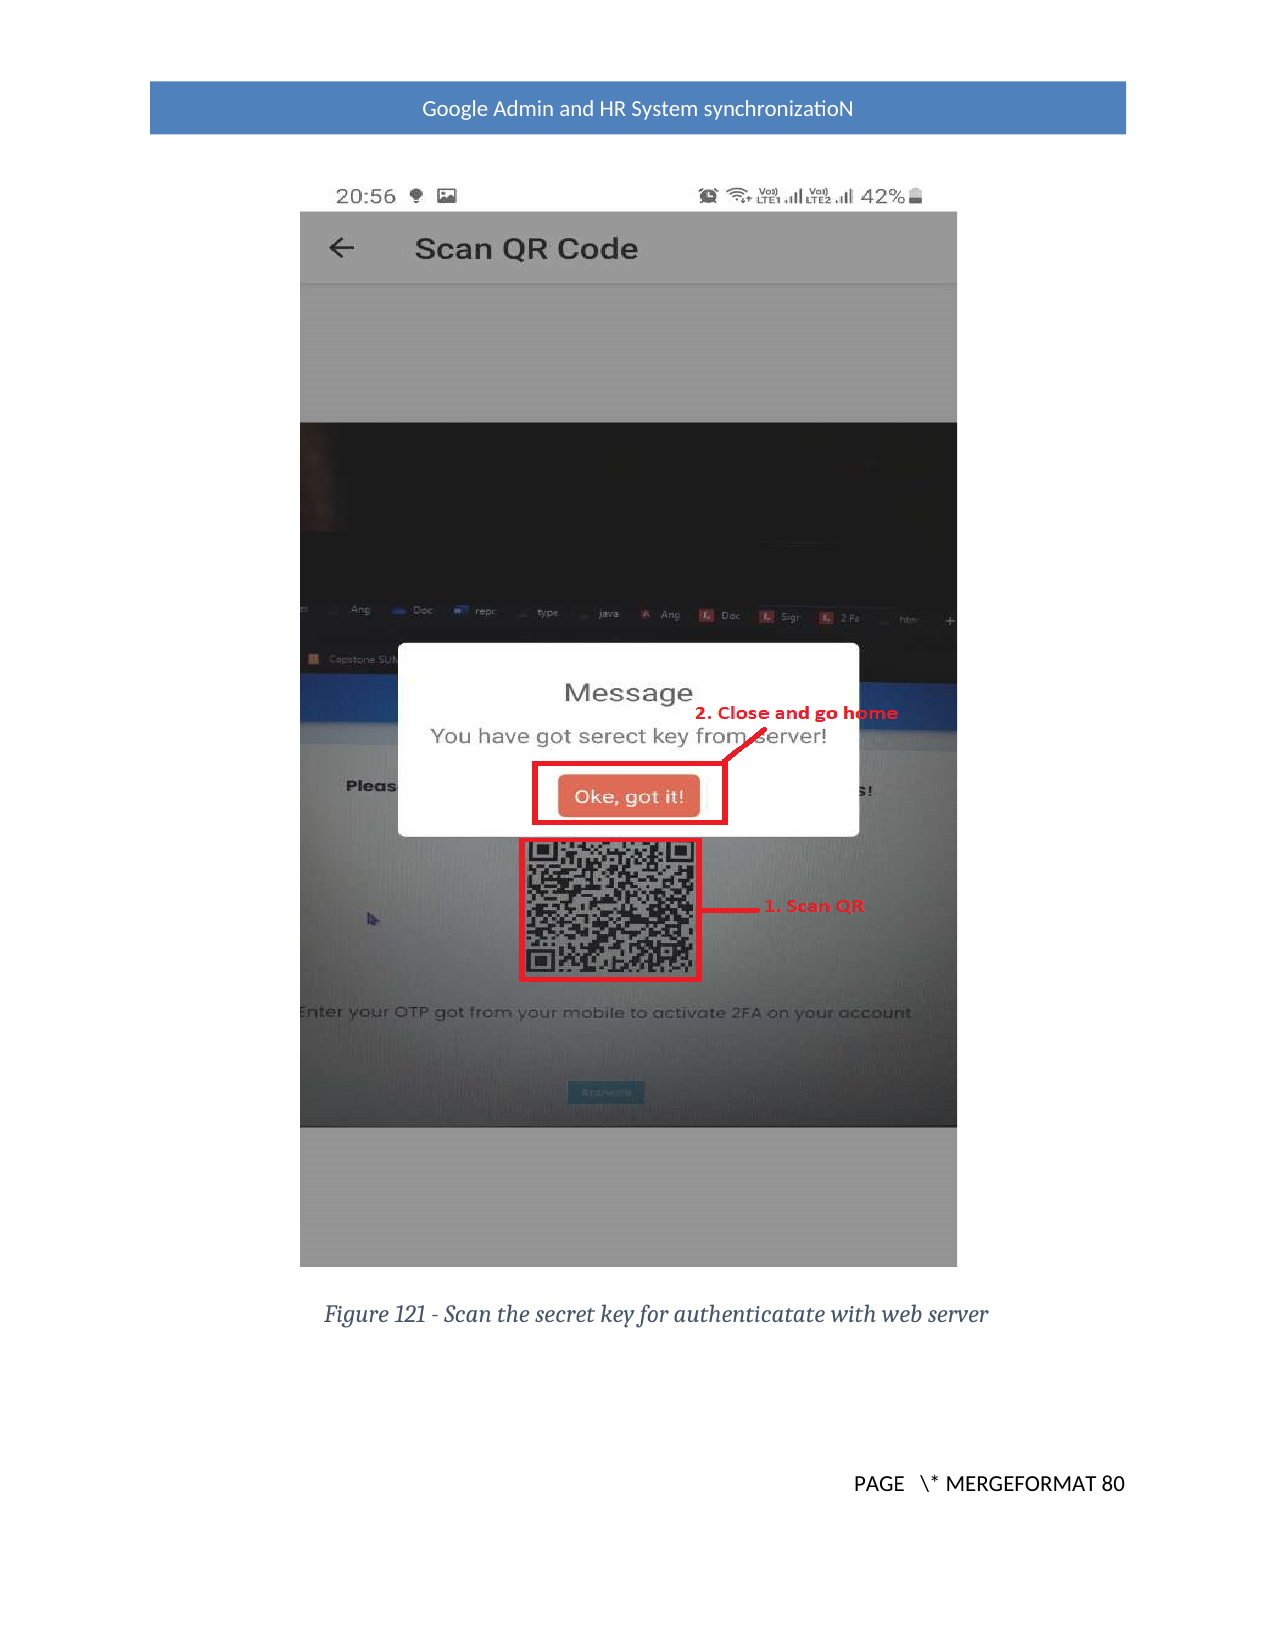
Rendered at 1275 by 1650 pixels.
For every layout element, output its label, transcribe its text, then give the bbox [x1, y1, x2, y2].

text Figure 121 - Scan the secret key for authenticatate with web server [187, 1300, 1125, 1328]
picture [300, 180, 958, 1267]
